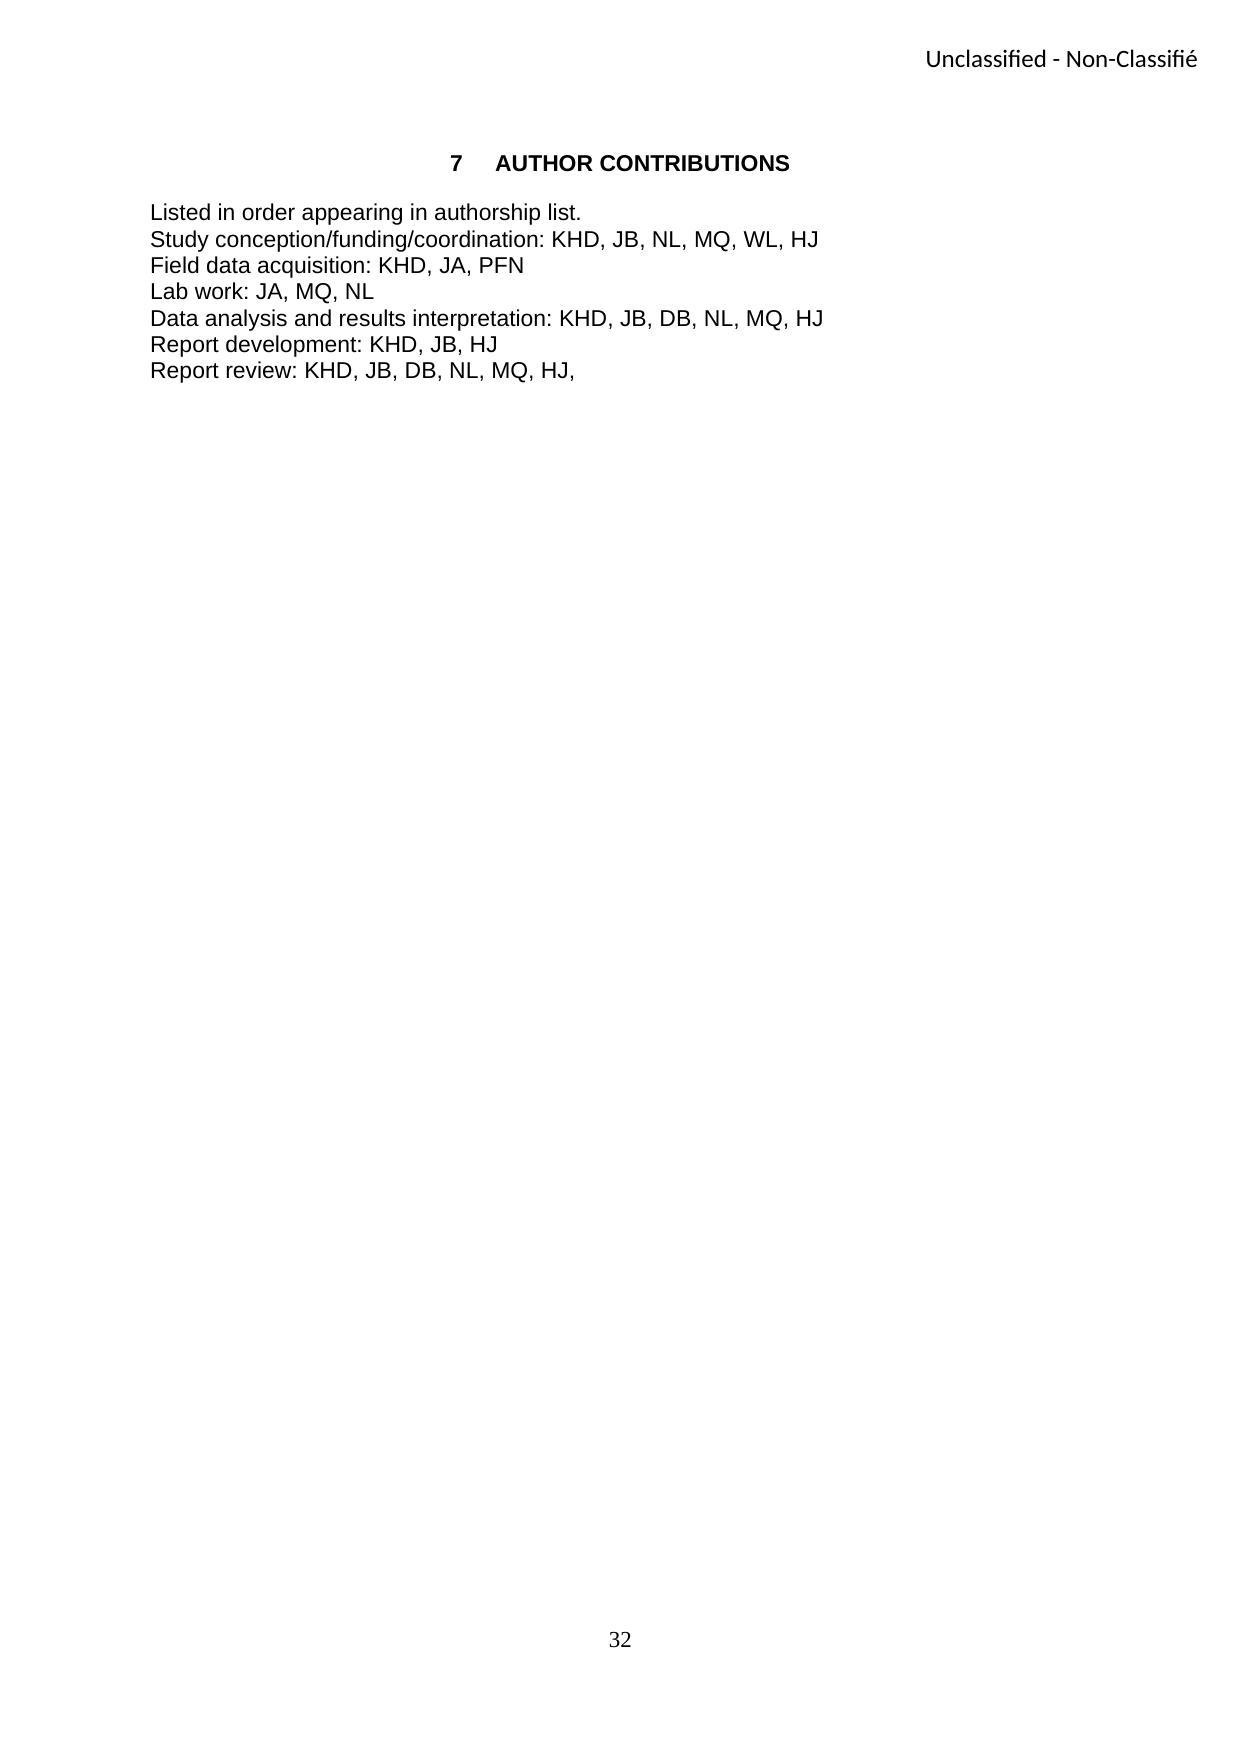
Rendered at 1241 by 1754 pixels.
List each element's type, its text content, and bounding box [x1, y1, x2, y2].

text Field data acquisition: KHD, JA, PFN [150, 252, 1090, 278]
text Lab work: JA, MQ, NL [150, 278, 1090, 305]
text Listed in order appearing in authorship list. [150, 199, 1090, 226]
text Report review: KHD, JB, DB, NL, MQ, HJ, [150, 357, 1090, 384]
text Report development: KHD, JB, HJ [150, 331, 1090, 357]
text Data analysis and results interpretation: KHD, JB, DB, NL, MQ, HJ [150, 305, 1090, 331]
text Study conception/funding/coordination: KHD, JB, NL, MQ, WL, HJ [150, 226, 1090, 252]
subtitle AUTHOR CONTRIBUTIONS [150, 150, 1090, 176]
